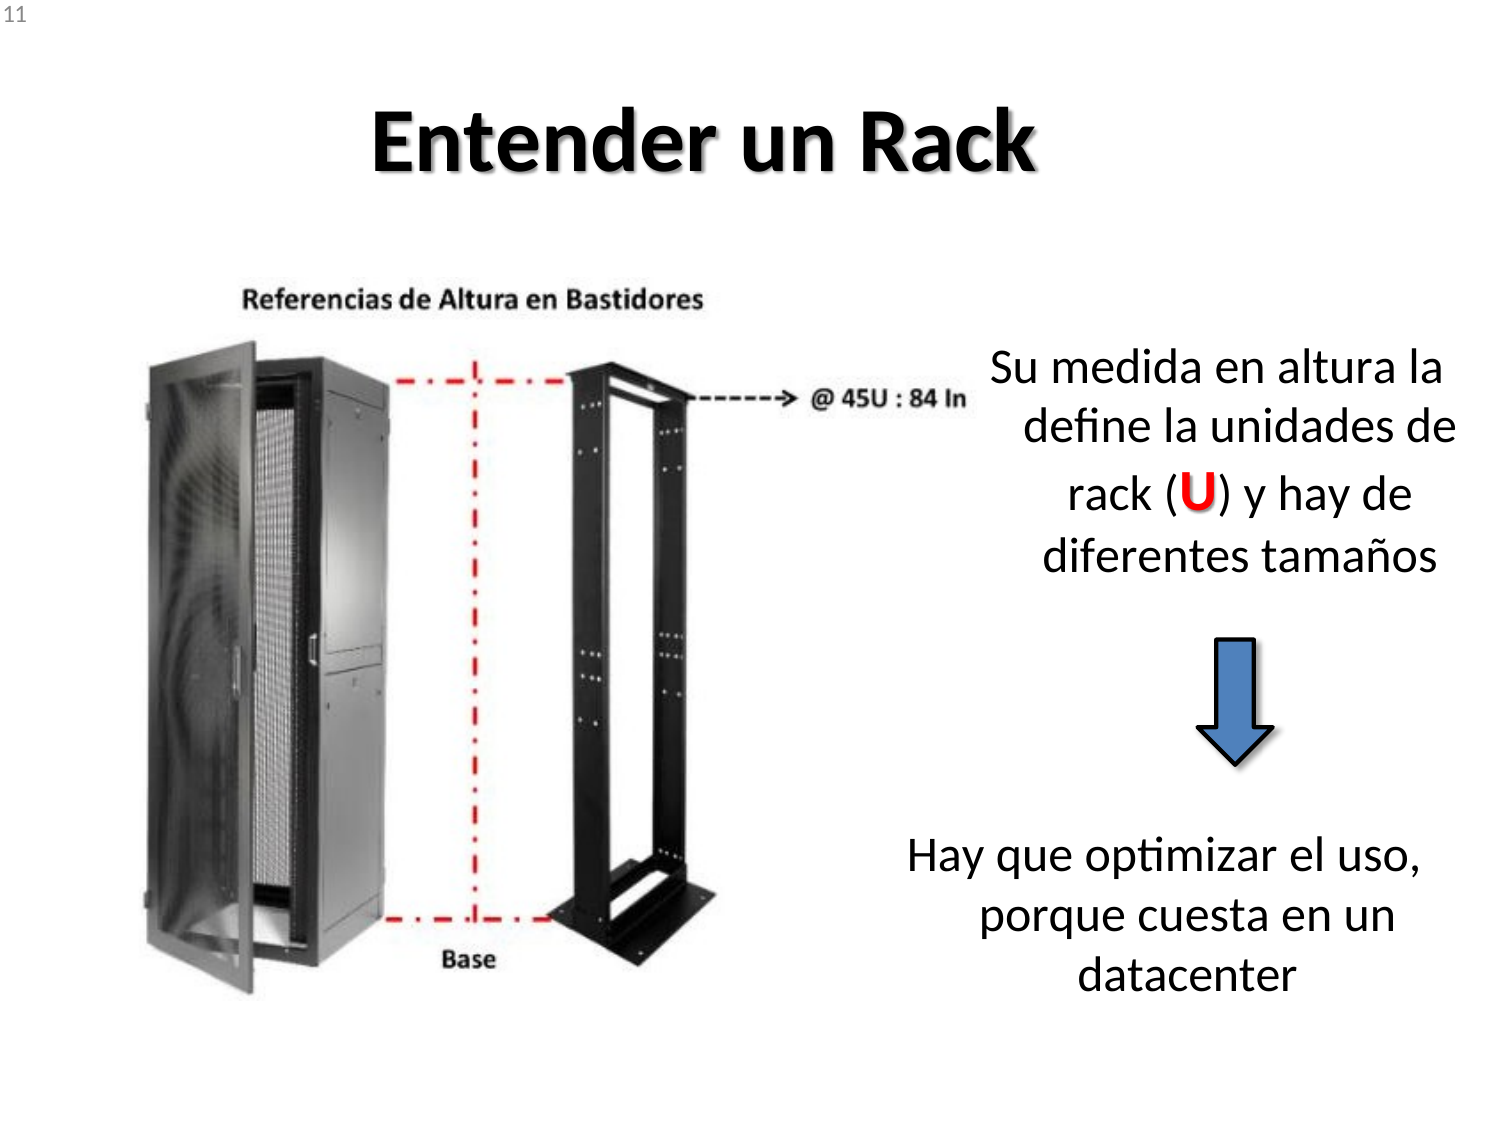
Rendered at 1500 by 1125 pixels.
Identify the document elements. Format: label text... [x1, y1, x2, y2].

picture [375, 54, 1099, 256]
picture [138, 277, 978, 1001]
text Su medida en altura la define la unidades de rack (U) y hay de diferentes tamaños [941, 335, 1492, 585]
picture [1192, 636, 1286, 681]
text Hay que optimizar el uso, porque cuesta en un datacenter [836, 681, 1492, 1004]
